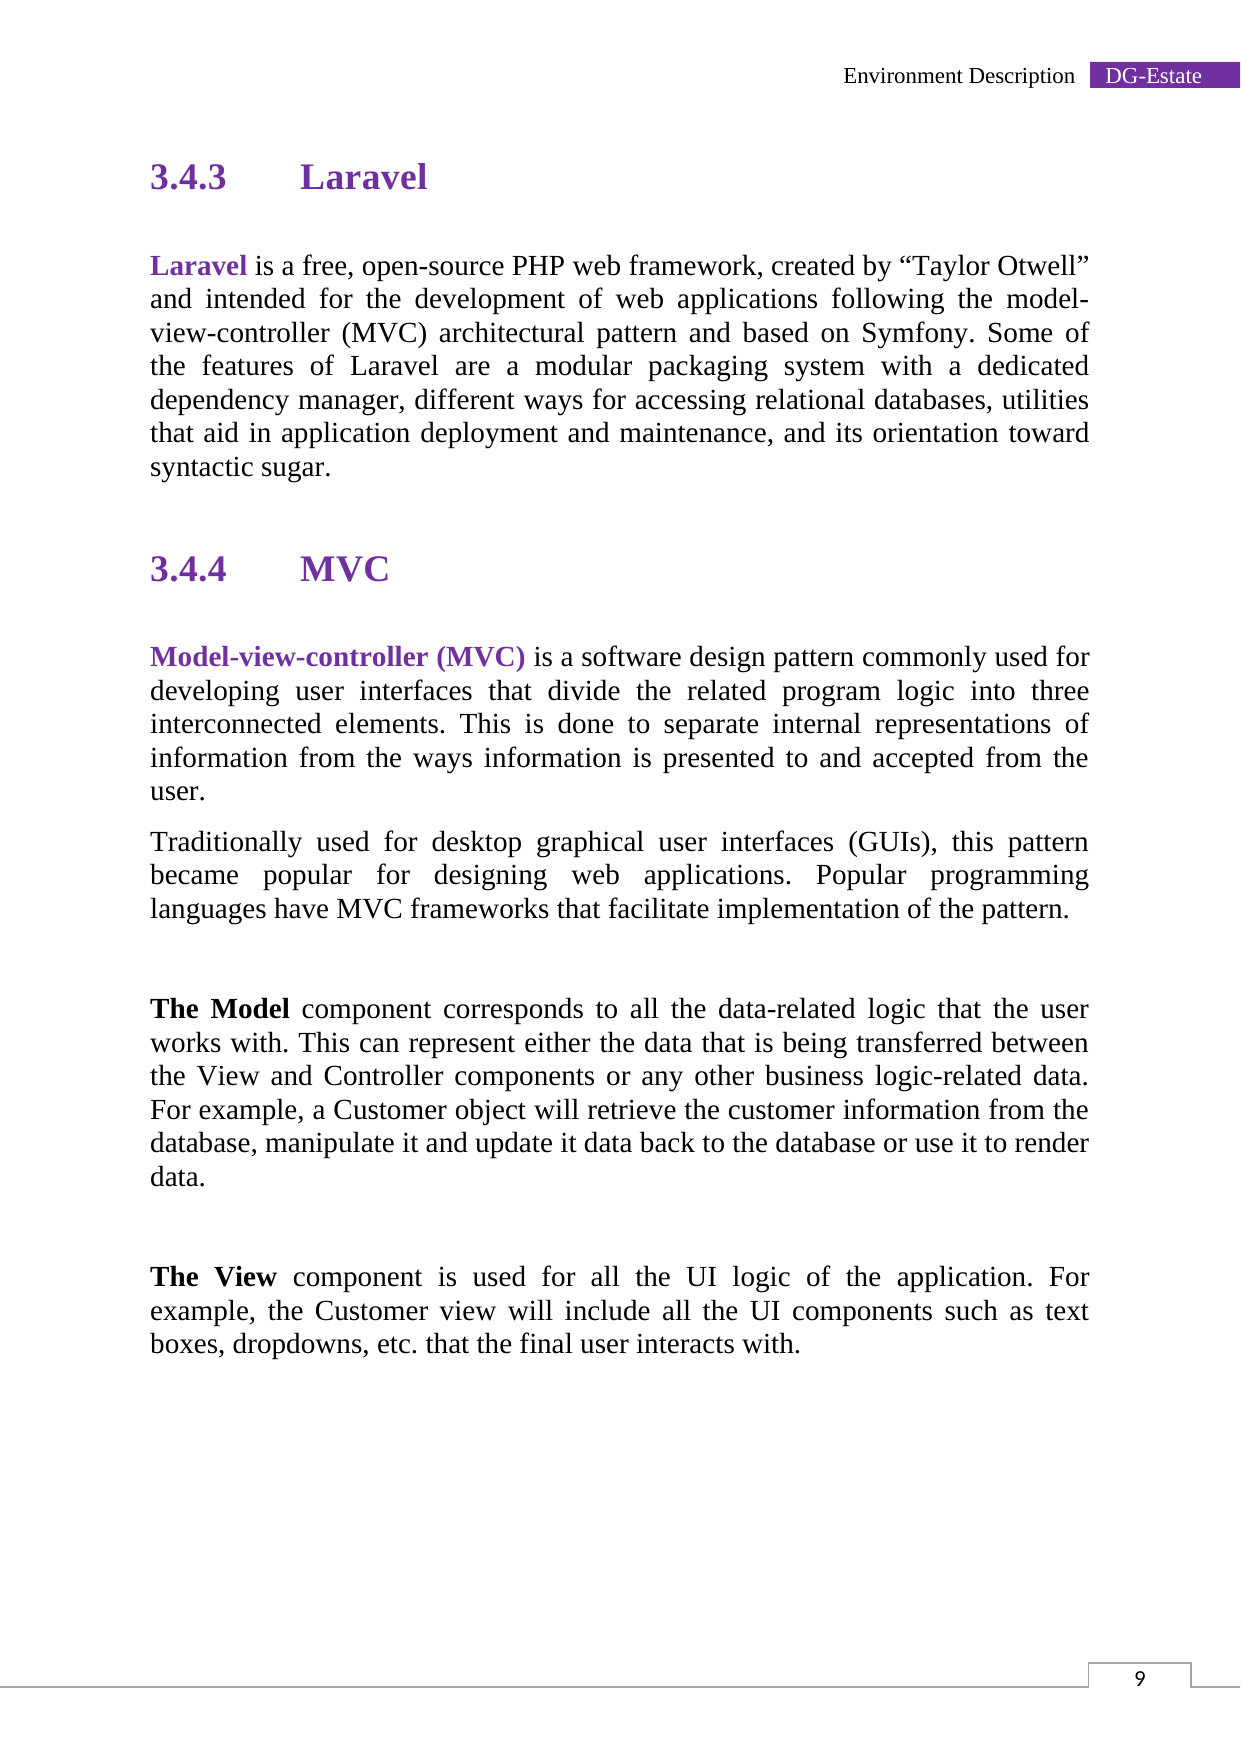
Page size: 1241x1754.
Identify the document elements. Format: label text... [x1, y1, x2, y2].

text Traditionally used for desktop graphical user interfaces (GUIs), this pattern became popular for designing web applications. Popular programming languages have MVC frameworks that facilitate implementation of the pattern. [150, 824, 1090, 924]
text Model-view-controller (MVC) is a software design pattern commonly used for developing user interfaces that divide the related program logic into three interconnected elements. This is done to separate internal representations of information from the ways information is presented to and accepted from the user. [150, 639, 1090, 807]
text Laravel is a free, open-source PHP web framework, created by “Taylor Otwell” and intended for the development of web applications following the model-view-controller (MVC) architectural pattern and based on Symfony. Some of the features of Laravel are a modular packaging system with a dedicated dependency manager, different ways for accessing relational databases, utilities that aid in application deployment and maintenance, and its orientation toward syntactic sugar. [150, 248, 1090, 482]
text The View component is used for all the UI logic of the application. For example, the Customer view will include all the UI components such as text boxes, dropdowns, etc. that the final user interacts with. [150, 1259, 1090, 1360]
subtitle MVC [150, 546, 1090, 589]
subtitle Laravel [150, 154, 1090, 197]
text The Model component corresponds to all the data-related logic that the user works with. This can represent either the data that is being transferred between the View and Controller components or any other business logic-related data. For example, a Customer object will retrieve the customer information from the database, manipulate it and update it data back to the database or use it to render data. [150, 991, 1090, 1192]
